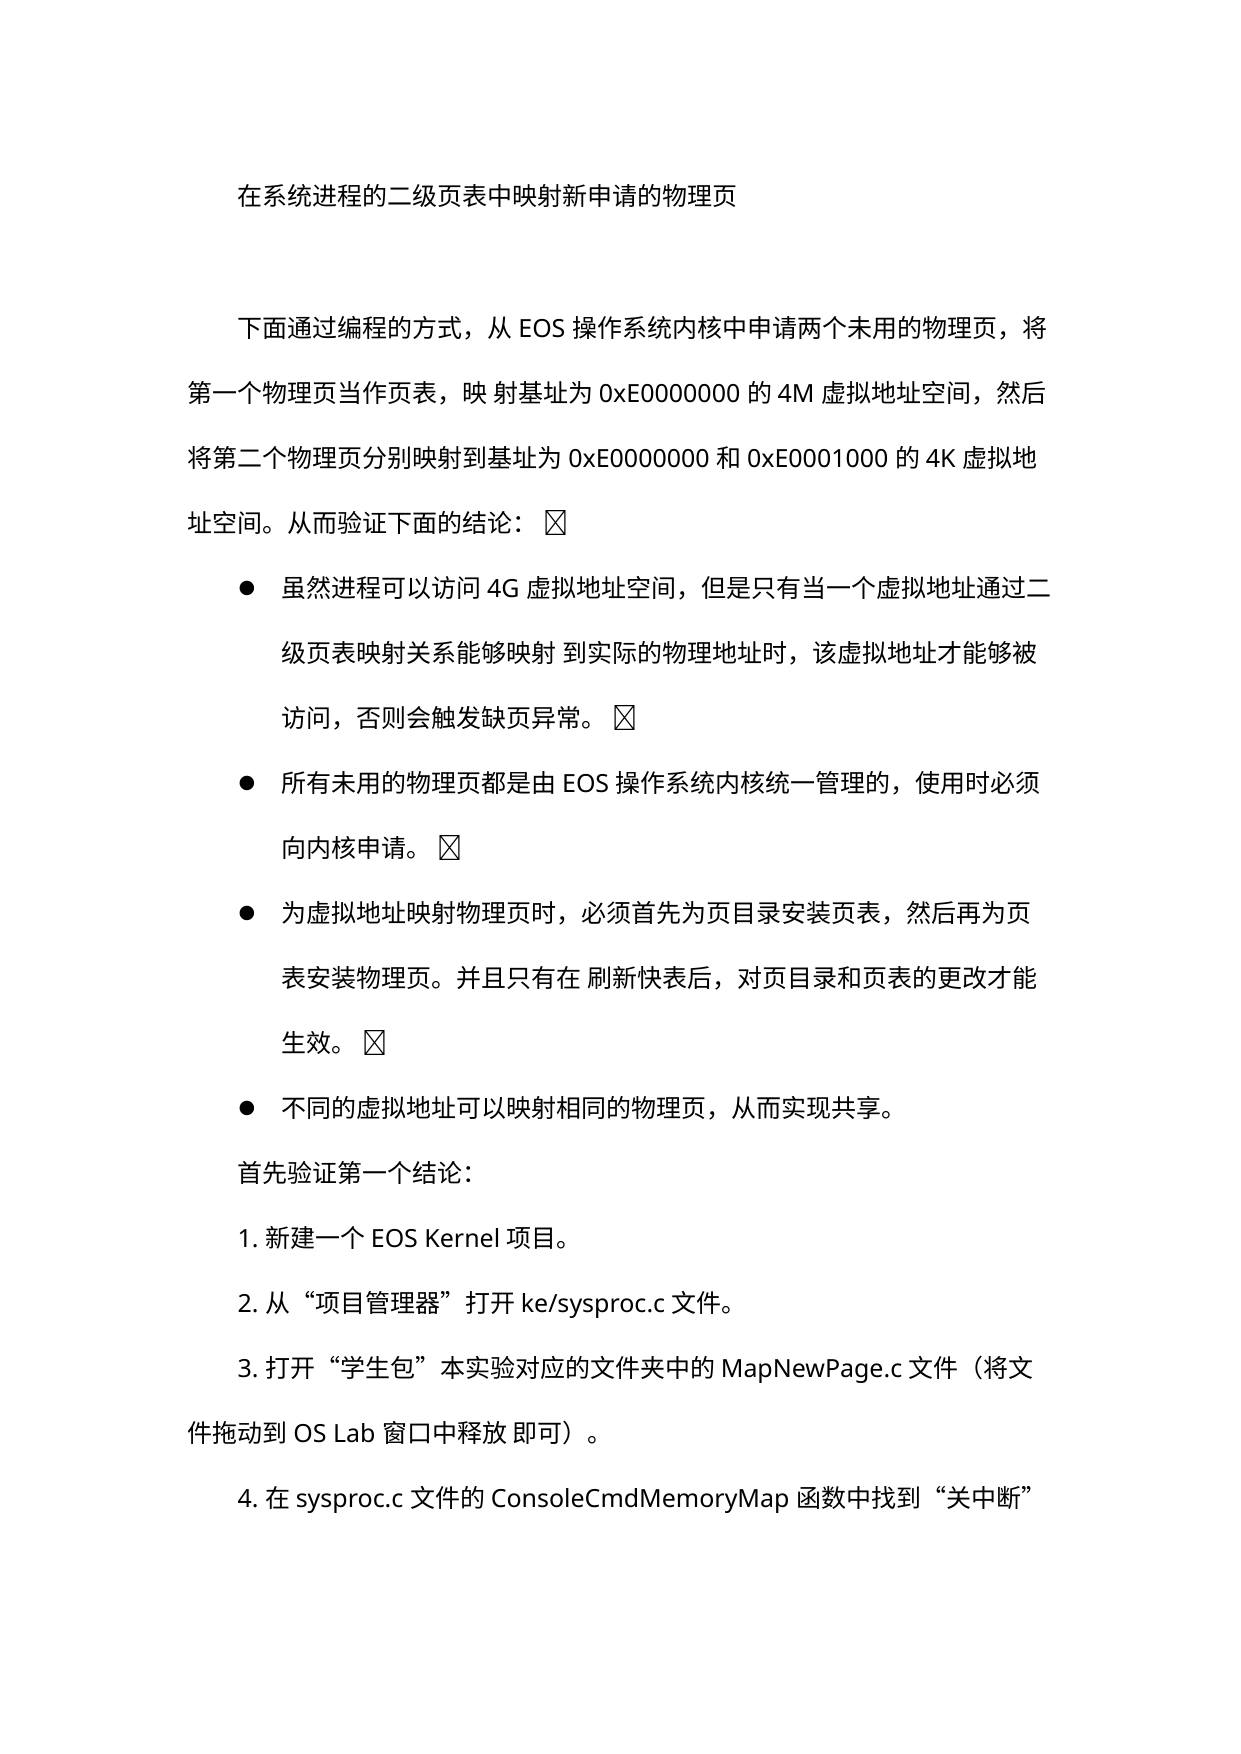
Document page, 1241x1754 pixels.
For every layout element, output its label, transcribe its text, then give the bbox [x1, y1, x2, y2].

text 在系统进程的二级页表中映射新申请的物理页 [187, 162, 1053, 227]
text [187, 1464, 1053, 1529]
list 不同的虚拟地址可以映射相同的物理页，从而实现共享。 [237, 1074, 1053, 1139]
text 下面通过编程的方式，从 EOS 操作系统内核中申请两个未用的物理页，将第一个物理页当作页表，映 射基址为 0xE0000000 的 4M 虚拟地址空间，然后将第二个物理页分别映射到基址为 0xE0000000 和 0xE0001000 的 4K 虚拟地址空间。从而验证下面的结论：  [187, 294, 1053, 554]
text 1. 新建一个 EOS Kernel 项目。 [187, 1204, 1053, 1269]
list 为虚拟地址映射物理页时，必须首先为页目录安装页表，然后再为页表安装物理页。并且只有在 刷新快表后，对页目录和页表的更改才能生效。  [237, 879, 1053, 1074]
list 所有未用的物理页都是由 EOS 操作系统内核统一管理的，使用时必须向内核申请。  [237, 749, 1053, 879]
text 2. 从“项目管理器”打开 ke/sysproc.c 文件。 [187, 1269, 1053, 1334]
list 虽然进程可以访问 4G 虚拟地址空间，但是只有当一个虚拟地址通过二级页表映射关系能够映射 到实际的物理地址时，该虚拟地址才能够被访问，否则会触发缺页异常。  [237, 554, 1053, 749]
text 首先验证第一个结论： [187, 1139, 1053, 1204]
text 3. 打开“学生包”本实验对应的文件夹中的 MapNewPage.c 文件（将文件拖动到 OS Lab 窗口中释放 即可）。 [187, 1334, 1053, 1464]
